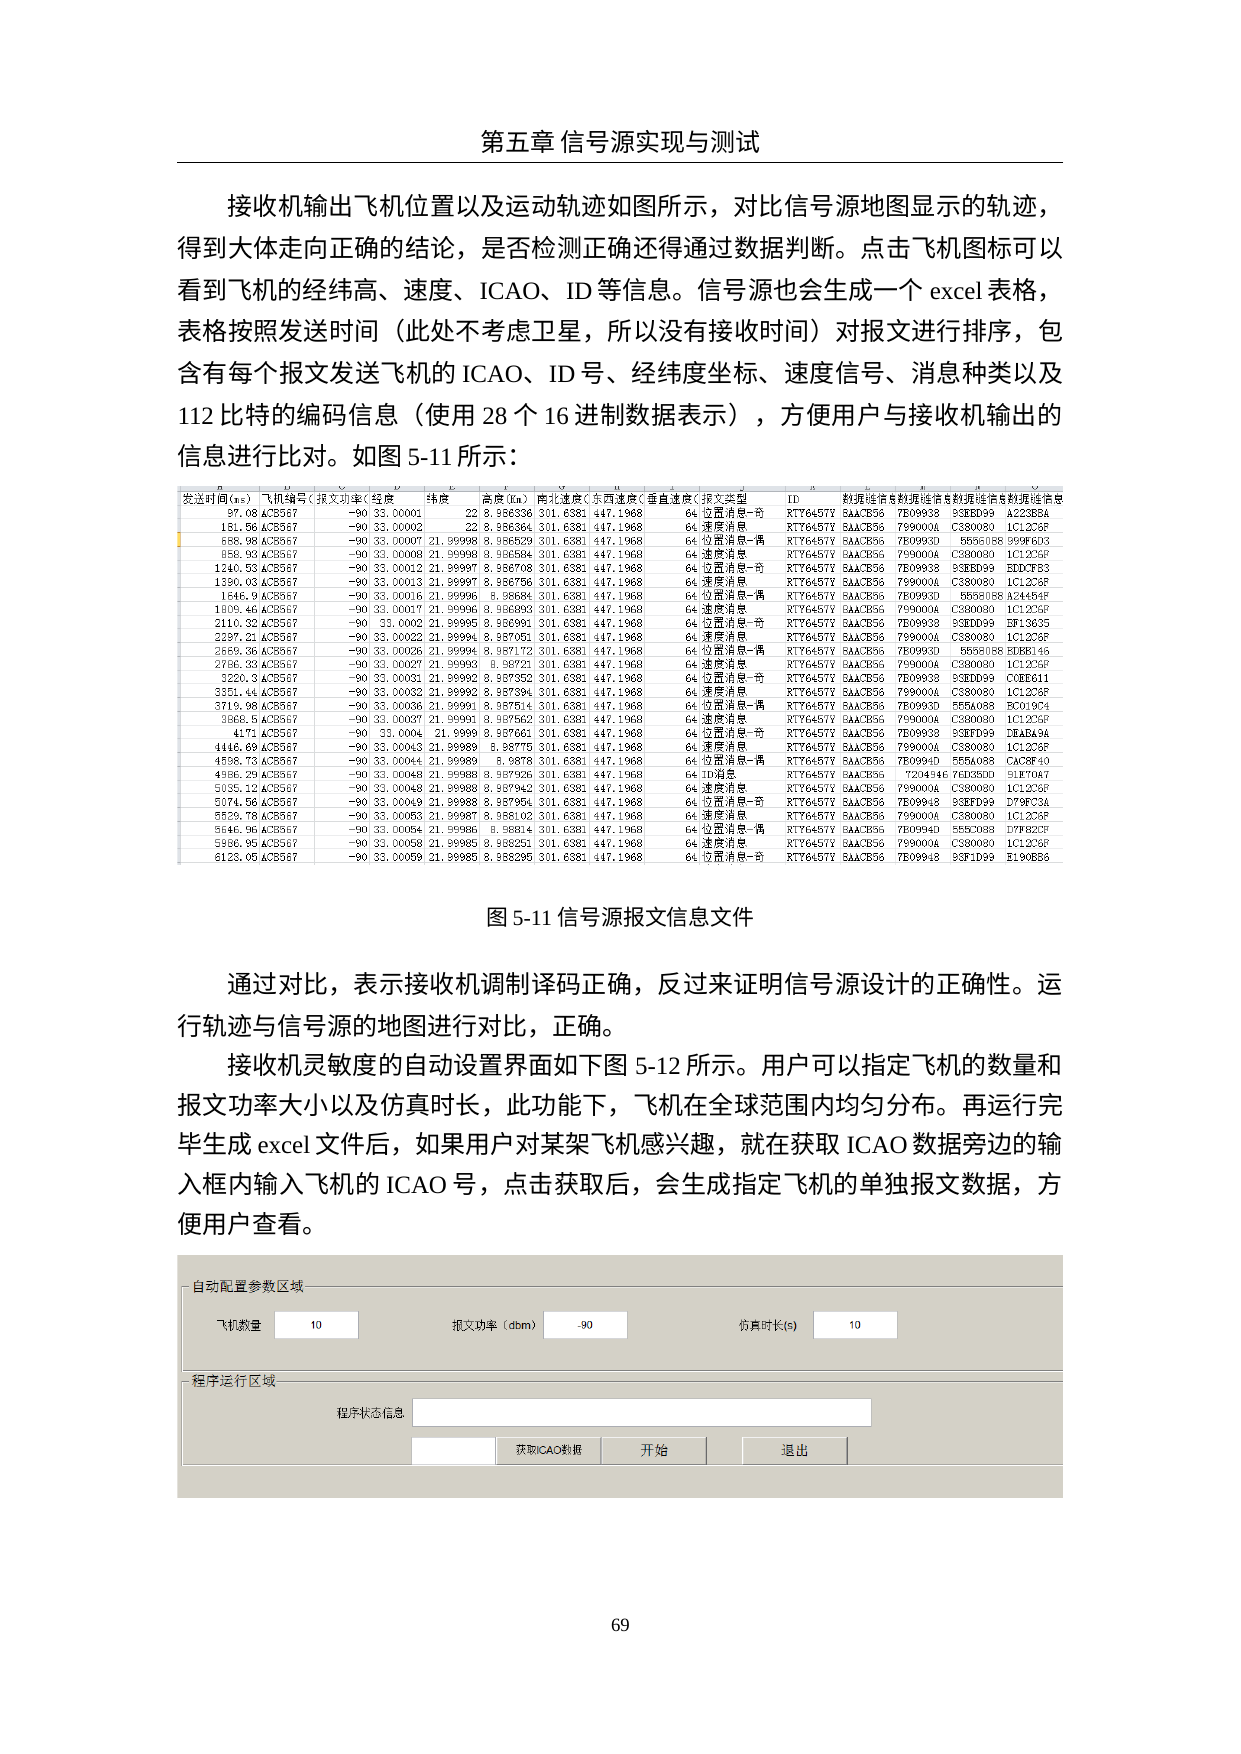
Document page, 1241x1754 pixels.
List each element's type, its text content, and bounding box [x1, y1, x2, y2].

text 接收机灵敏度的自动设置界面如下图5-12所示。用户可以指定飞机的数量和报文功率大小以及仿真时长，此功能下，飞机在全球范围内均匀分布。再运行完毕生成excel文件后，如果用户对某架飞机感兴趣，就在获取ICAO数据旁边的输入框内输入飞机的ICAO号，点击获取后，会生成指定飞机的单独报文数据，方便用户查看。 [177, 1044, 1063, 1242]
picture [177, 1255, 1063, 1498]
picture [177, 486, 1063, 865]
text 图5-11 信号源报文信息文件 [177, 896, 1063, 936]
text 接收机输出飞机位置以及运动轨迹如图所示，对比信号源地图显示的轨迹，得到大体走向正确的结论，是否检测正确还得通过数据判断。点击飞机图标可以看到飞机的经纬高、速度、ICAO、ID等信息。信号源也会生成一个excel表格，表格按照发送时间（此处不考虑卫星，所以没有接收时间）对报文进行排序，包含有每个报文发送飞机的ICAO、ID号、经纬度坐标、速度信号、消息种类以及112比特的编码信息（使用28个16进制数据表示），方便用户与接收机输出的信息进行比对。如图5-11所示： [177, 182, 1063, 474]
text 通过对比，表示接收机调制译码正确，反过来证明信号源设计的正确性。运行轨迹与信号源的地图进行对比，正确。 [177, 961, 1063, 1044]
